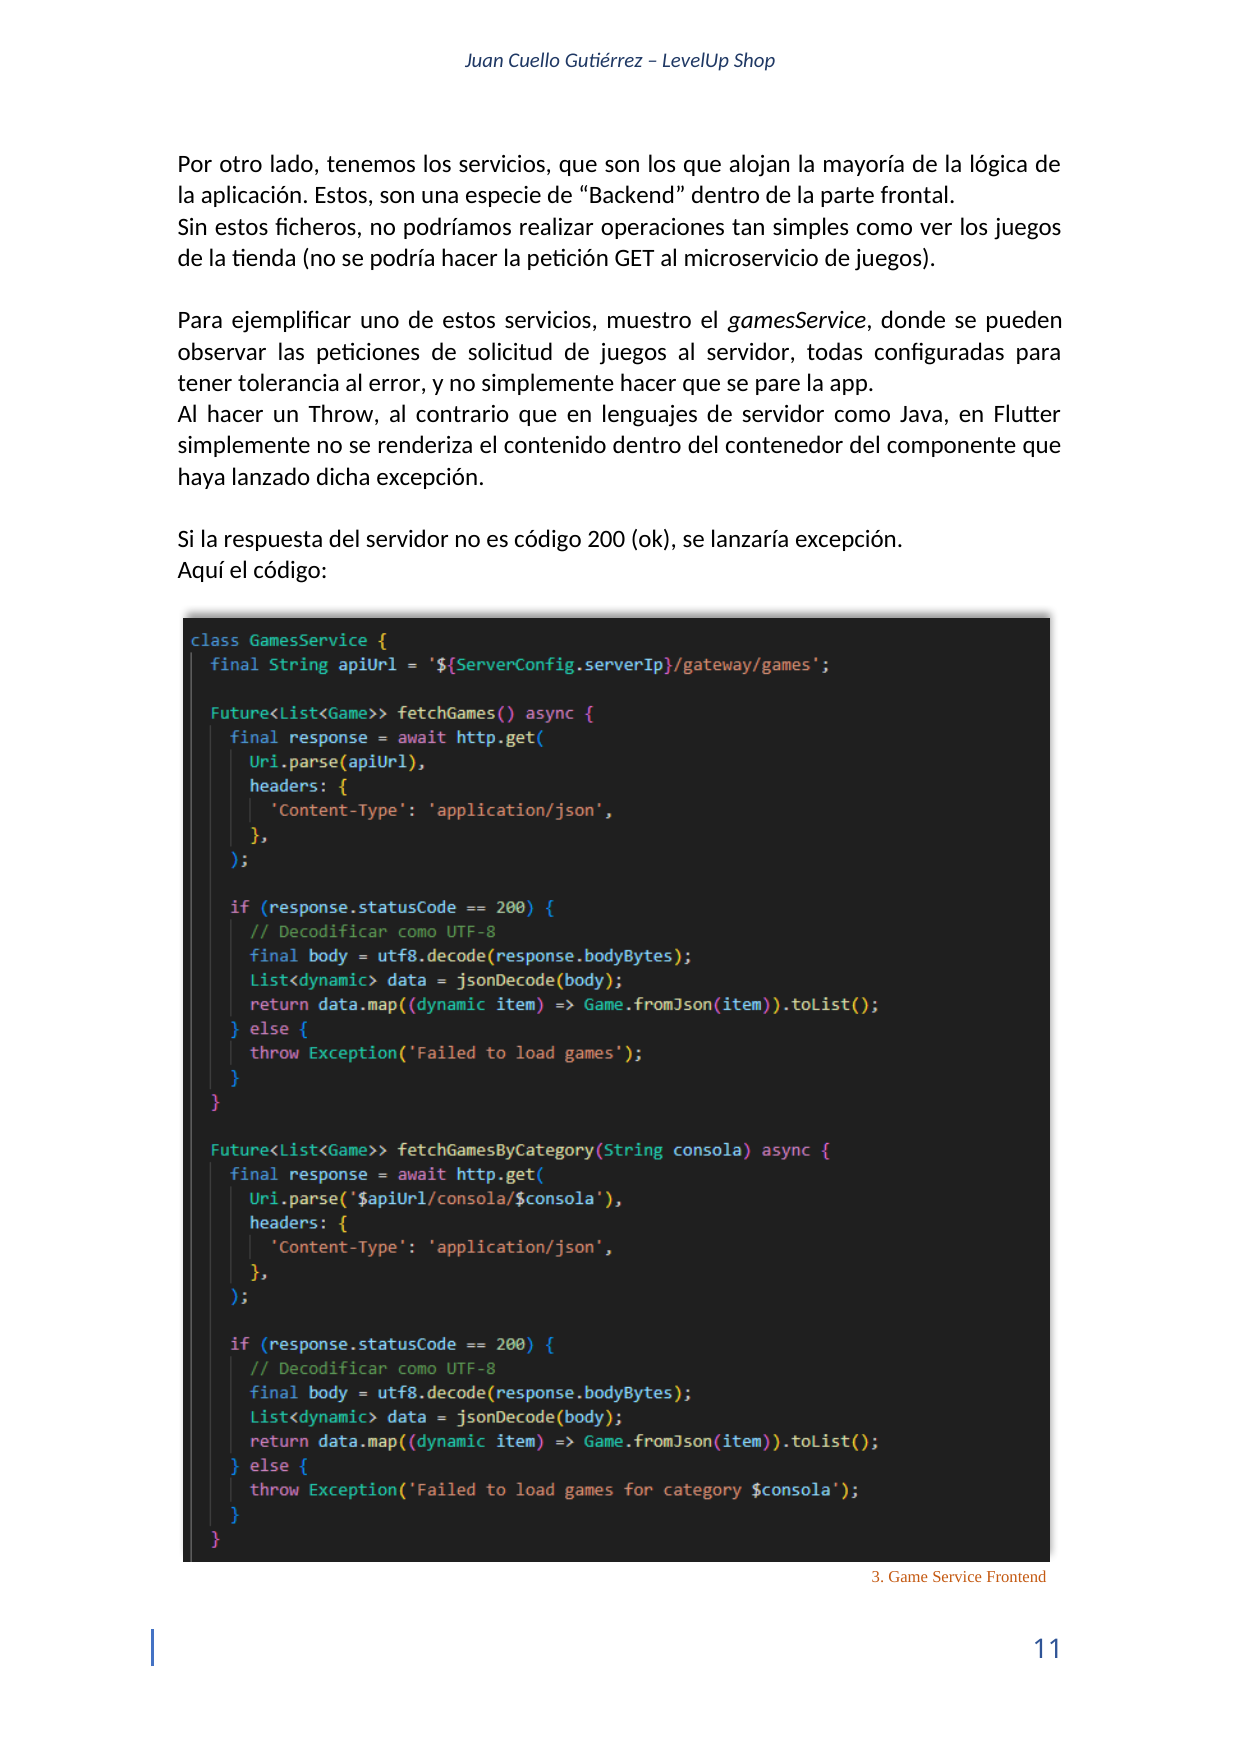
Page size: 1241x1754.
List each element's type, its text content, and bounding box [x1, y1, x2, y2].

picture [183, 618, 1050, 1562]
text Si la respuesta del servidor no es código 200 (ok), se lanzaría excepción. [177, 523, 1063, 554]
text Por otro lado, tenemos los servicios, que son los que alojan la mayoría de la lógica de la aplicación. Estos, son una especie de “Backend” dentro de la parte frontal. [177, 148, 1063, 210]
text Al hacer un Throw, al contrario que en lenguajes de servidor como Java, en Flutter simplemente no se renderiza el contenido dentro del contenedor del componente que haya lanzado dicha excepción. [177, 398, 1063, 491]
text Sin estos ficheros, no podríamos realizar operaciones tan simples como ver los juegos de la tienda (no se podría hacer la petición GET al microservicio de juegos). [177, 210, 1063, 273]
text Para ejemplificar uno de estos servicios, muestro el gamesService, donde se pueden observar las peticiones de solicitud de juegos al servidor, todas configuradas para tener tolerancia al error, y no simplemente hacer que se pare la app. [177, 304, 1063, 398]
text Aquí el código: [177, 554, 1063, 585]
